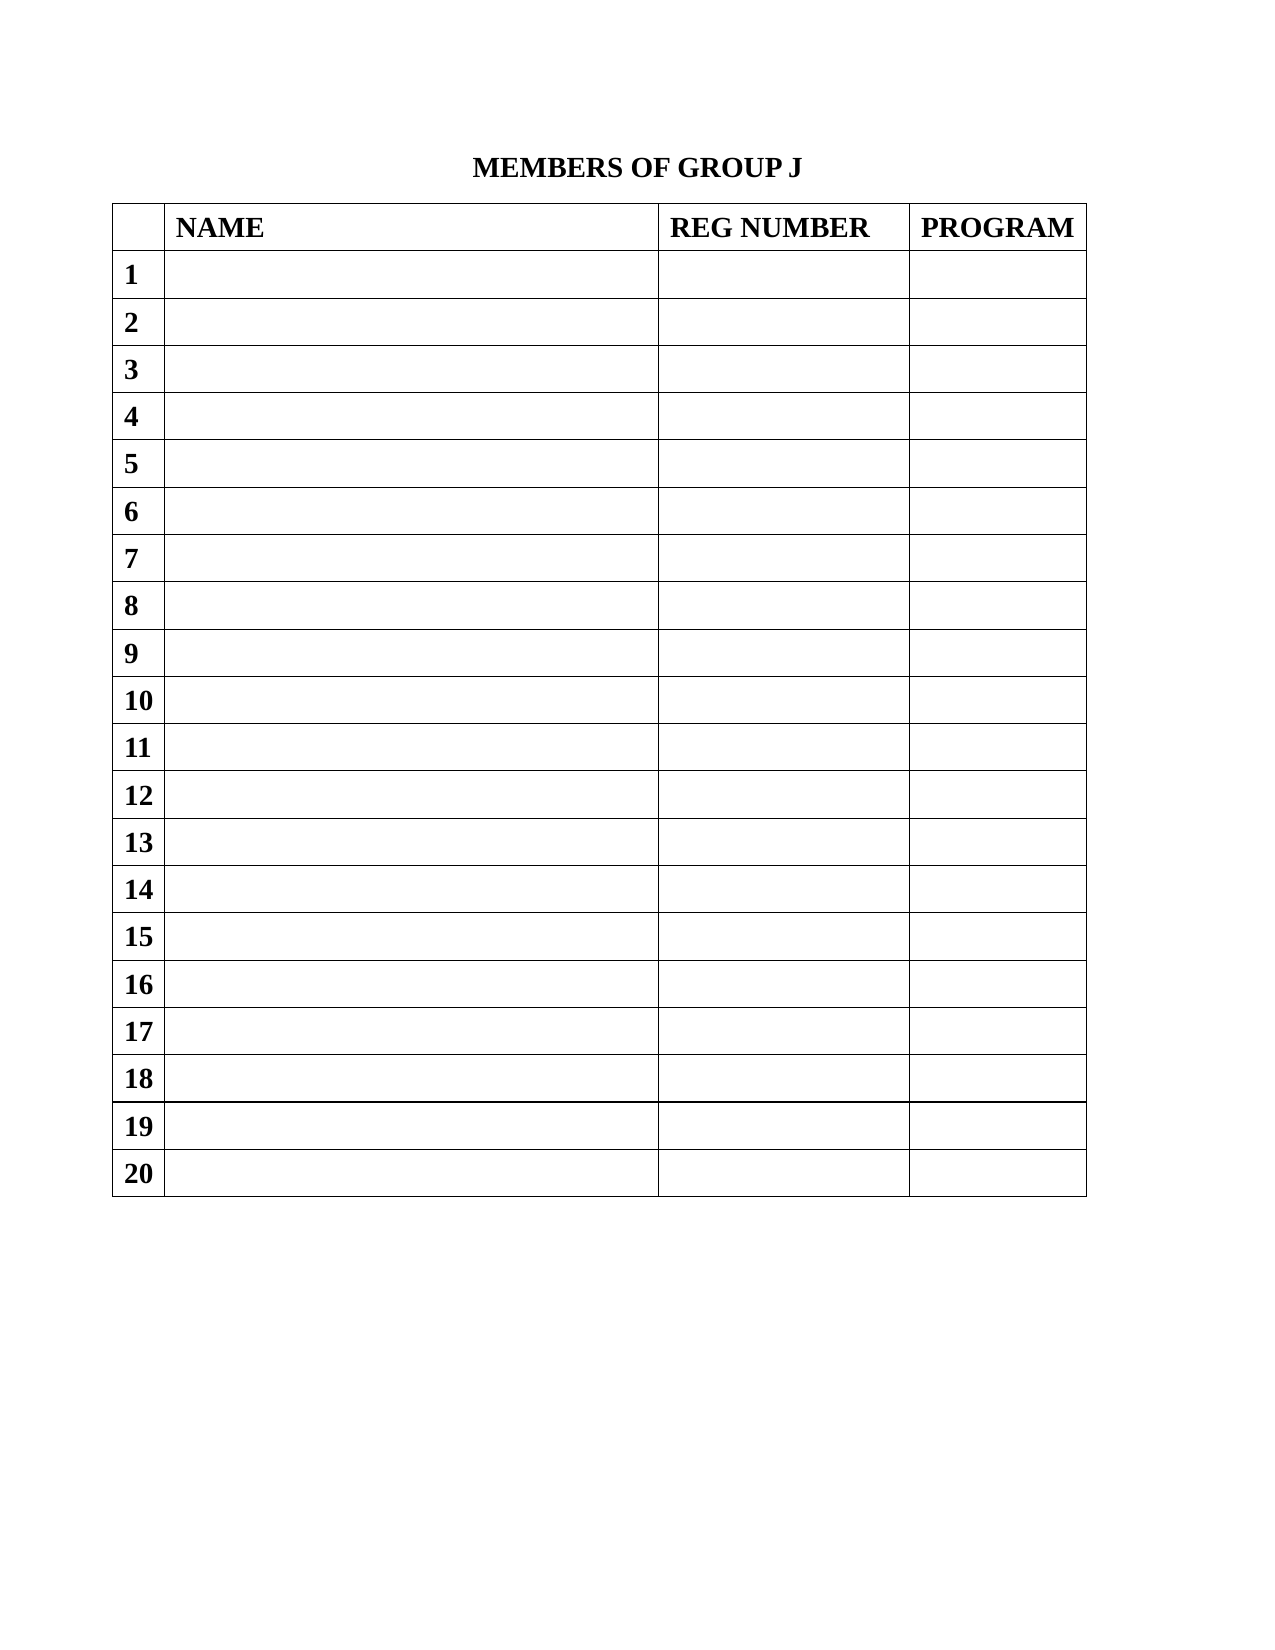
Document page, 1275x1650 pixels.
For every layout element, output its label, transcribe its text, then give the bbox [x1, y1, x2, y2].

table_cell [910, 866, 1086, 912]
table_cell 20 [113, 1150, 164, 1196]
table_cell [659, 913, 909, 959]
table_cell [910, 630, 1086, 676]
table_cell [910, 724, 1086, 770]
table_cell [910, 440, 1086, 487]
table_cell 9 [113, 630, 164, 676]
table_cell [910, 393, 1086, 439]
table_cell [910, 488, 1086, 534]
table_cell [910, 961, 1086, 1007]
table_cell [165, 961, 658, 1007]
table_cell [165, 771, 658, 818]
table_cell [165, 724, 658, 770]
table_cell [910, 913, 1086, 959]
table_cell 15 [113, 913, 164, 959]
table_cell 16 [113, 961, 164, 1007]
table_cell [165, 1150, 658, 1196]
table_cell [659, 251, 909, 297]
table_cell 10 [113, 677, 164, 723]
table_cell [910, 1055, 1086, 1101]
table_cell [659, 771, 909, 818]
table_cell [165, 913, 658, 959]
text MEMBERS OF GROUP J [112, 150, 1163, 183]
table_cell [165, 299, 658, 345]
table_cell [659, 1150, 909, 1196]
table_cell [165, 1008, 658, 1054]
table_cell [165, 1103, 658, 1149]
table_cell [165, 488, 658, 534]
table_cell [165, 535, 658, 581]
table_header NAME [165, 204, 658, 250]
table_cell [165, 630, 658, 676]
table_cell [165, 582, 658, 628]
table_cell [910, 771, 1086, 818]
table_cell [659, 393, 909, 439]
table_cell [910, 582, 1086, 628]
table_cell 1 [113, 251, 164, 297]
table_cell [910, 819, 1086, 865]
table_cell [659, 1103, 909, 1149]
table_cell [165, 677, 658, 723]
table_cell [910, 346, 1086, 392]
table_cell [910, 1103, 1086, 1149]
table_cell 17 [113, 1008, 164, 1054]
table_cell 14 [113, 866, 164, 912]
table_cell 7 [113, 535, 164, 581]
table_cell [659, 630, 909, 676]
table_cell [659, 440, 909, 487]
table_cell [165, 346, 658, 392]
table_cell 12 [113, 771, 164, 818]
table_cell [659, 819, 909, 865]
table_cell [659, 299, 909, 345]
table_cell 18 [113, 1055, 164, 1101]
table_cell [910, 299, 1086, 345]
table_cell 6 [113, 488, 164, 534]
table_cell 2 [113, 299, 164, 345]
table_cell [910, 1008, 1086, 1054]
table_cell [659, 582, 909, 628]
table_cell [659, 488, 909, 534]
table_cell 4 [113, 393, 164, 439]
table_header REG NUMBER [659, 204, 909, 250]
table_cell 8 [113, 582, 164, 628]
table_cell [165, 1055, 658, 1101]
table_cell [910, 677, 1086, 723]
table_cell [659, 535, 909, 581]
table_cell [659, 1008, 909, 1054]
table_cell [659, 677, 909, 723]
table_cell [165, 866, 658, 912]
table_cell [659, 346, 909, 392]
table_cell [910, 1150, 1086, 1196]
table_cell [910, 535, 1086, 581]
table_cell [659, 866, 909, 912]
table_cell [165, 440, 658, 487]
table_cell 3 [113, 346, 164, 392]
table_cell 11 [113, 724, 164, 770]
table_cell [165, 393, 658, 439]
table_cell [165, 251, 658, 297]
table_cell [165, 819, 658, 865]
table_cell 19 [113, 1103, 164, 1149]
table_cell 13 [113, 819, 164, 865]
table_header PROGRAM [910, 204, 1086, 250]
table_cell [659, 961, 909, 1007]
table_cell [659, 1055, 909, 1101]
table_cell [910, 251, 1086, 297]
table_cell [659, 724, 909, 770]
table_header [113, 204, 164, 250]
table_cell 5 [113, 440, 164, 487]
